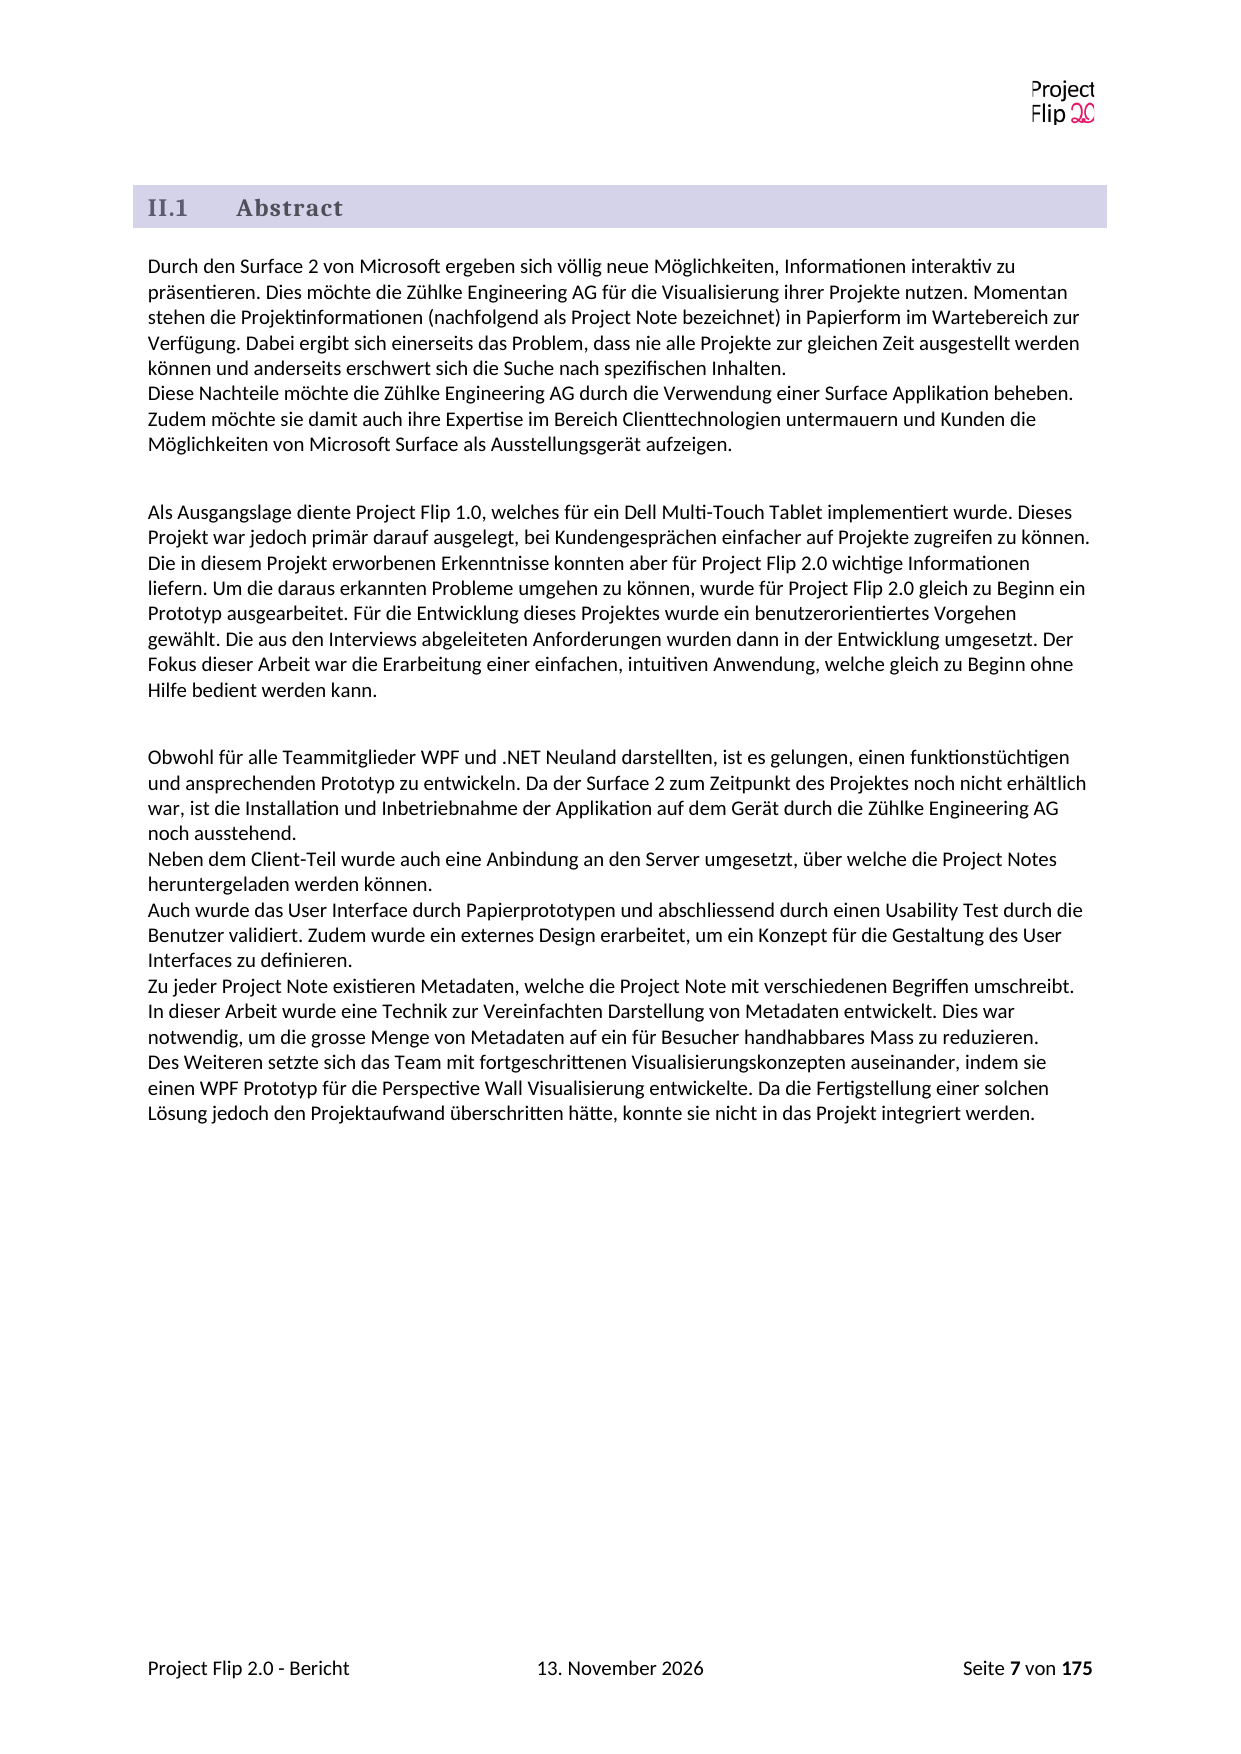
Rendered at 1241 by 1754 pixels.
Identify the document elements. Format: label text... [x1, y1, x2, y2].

text Obwohl für alle Teammitglieder WPF und .NET Neuland darstellten, ist es gelungen, einen funktionstüchtigen und ansprechenden Prototyp zu entwickeln. Da der Surface 2 zum Zeitpunkt des Projektes noch nicht erhältlich war, ist die Installation und Inbetriebnahme der Applikation auf dem Gerät durch die Zühlke Engineering AG noch ausstehend. Neben dem Client-Teil wurde auch eine Anbindung an den Server umgesetzt, über welche die Project Notes heruntergeladen werden können. Auch wurde das User Interface durch Papierprototypen und abschliessend durch einen Usability Test durch die Benutzer validiert. Zudem wurde ein externes Design erarbeitet, um ein Konzept für die Gestaltung des User Interfaces zu definieren. Zu jeder Project Note existieren Metadaten, welche die Project Note mit verschiedenen Begriffen umschreibt. In dieser Arbeit wurde eine Technik zur Vereinfachten Darstellung von Metadaten entwickelt. Dies war notwendig, um die grosse Menge von Metadaten auf ein für Besucher handhabbares Mass zu reduzieren. Des Weiteren setzte sich das Team mit fortgeschrittenen Visualisierungskonzepten auseinander, indem sie einen WPF Prototyp für die Perspective Wall Visualisierung entwickelte. Da die Fertigstellung einer solchen Lösung jedoch den Projektaufwand überschritten hätte, konnte sie nicht in das Projekt integriert werden. [148, 744, 1093, 1126]
text Als Ausgangslage diente Project Flip 1.0, welches für ein Dell Multi-Touch Tablet implementiert wurde. Dieses Projekt war jedoch primär darauf ausgelegt, bei Kundengesprächen einfacher auf Projekte zugreifen zu können. Die in diesem Projekt erworbenen Erkenntnisse konnten aber für Project Flip 2.0 wichtige Informationen liefern. Um die daraus erkannten Probleme umgehen zu können, wurde für Project Flip 2.0 gleich zu Beginn ein Prototyp ausgearbeitet. Für die Entwicklung dieses Projektes wurde ein benutzerorientiertes Vorgehen gewählt. Die aus den Interviews abgeleiteten Anforderungen wurden dann in der Entwicklung umgesetzt. Der Fokus dieser Arbeit war die Erarbeitung einer einfachen, intuitiven Anwendung, welche gleich zu Beginn ohne Hilfe bedient werden kann. [148, 499, 1093, 702]
text Durch den Surface 2 von Microsoft ergeben sich völlig neue Möglichkeiten, Informationen interaktiv zu präsentieren. Dies möchte die Zühlke Engineering AG für die Visualisierung ihrer Projekte nutzen. Momentan stehen die Projektinformationen (nachfolgend als Project Note bezeichnet) in Papierform im Wartebereich zur Verfügung. Dabei ergibt sich einerseits das Problem, dass nie alle Projekte zur gleichen Zeit ausgestellt werden können und anderseits erschwert sich die Suche nach spezifischen Inhalten. Diese Nachteile möchte die Zühlke Engineering AG durch die Verwendung einer Surface Applikation beheben. Zudem möchte sie damit auch ihre Expertise im Bereich Clienttechnologien untermauern und Kunden die Möglichkeiten von Microsoft Surface als Ausstellungsgerät aufzeigen. [148, 253, 1093, 457]
picture [1081, 79, 1097, 124]
subtitle Abstract [139, 191, 1101, 222]
